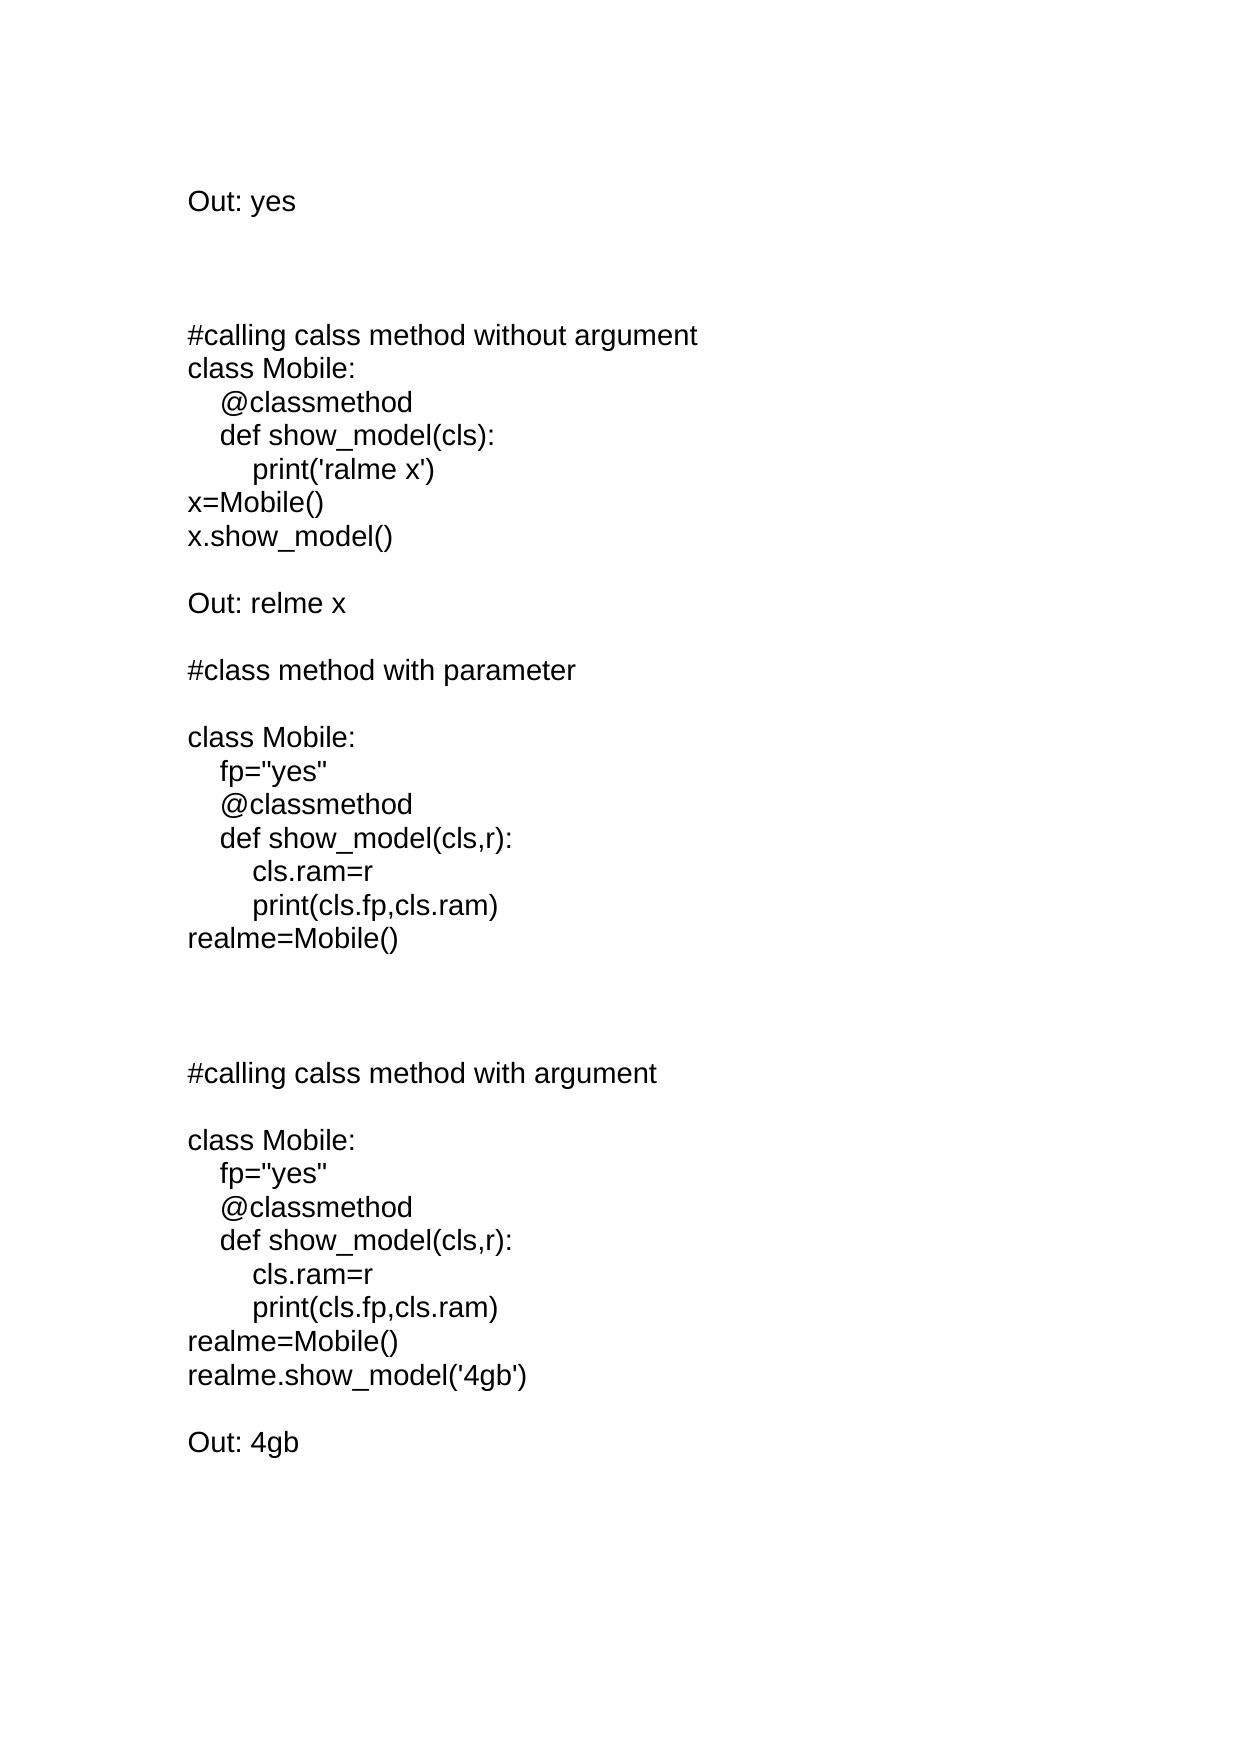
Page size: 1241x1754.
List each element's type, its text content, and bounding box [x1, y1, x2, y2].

text fp="yes" [187, 754, 1053, 787]
text Out: yes [187, 183, 1053, 217]
text def show_model(cls,r): [187, 821, 1053, 854]
text def show_model(cls,r): [187, 1223, 1053, 1257]
text cls.ram=r [187, 1257, 1053, 1290]
text @classmethod [187, 787, 1053, 821]
text Out: relme x [187, 586, 1053, 619]
text #class method with parameter [187, 653, 1053, 687]
text class Mobile: [187, 720, 1053, 754]
text class Mobile: [187, 351, 1053, 385]
text realme=Mobile() [187, 1324, 1053, 1357]
text print('ralme x') [187, 452, 1053, 485]
text #calling calss method with argument [187, 1056, 1053, 1089]
text x=Mobile() [187, 485, 1053, 519]
text print(cls.fp,cls.ram) [187, 1290, 1053, 1324]
text realme.show_model('4gb') [187, 1357, 1053, 1391]
text Out: 4gb [187, 1424, 1053, 1458]
text @classmethod [187, 1190, 1053, 1223]
text print(cls.fp,cls.ram) [187, 888, 1053, 921]
text class Mobile: [187, 1123, 1053, 1156]
text @classmethod [187, 385, 1053, 418]
text #calling calss method without argument [187, 318, 1053, 351]
text x.show_model() [187, 519, 1053, 552]
text fp="yes" [187, 1156, 1053, 1190]
text cls.ram=r [187, 854, 1053, 888]
text def show_model(cls): [187, 418, 1053, 452]
text realme=Mobile() [187, 921, 1053, 955]
